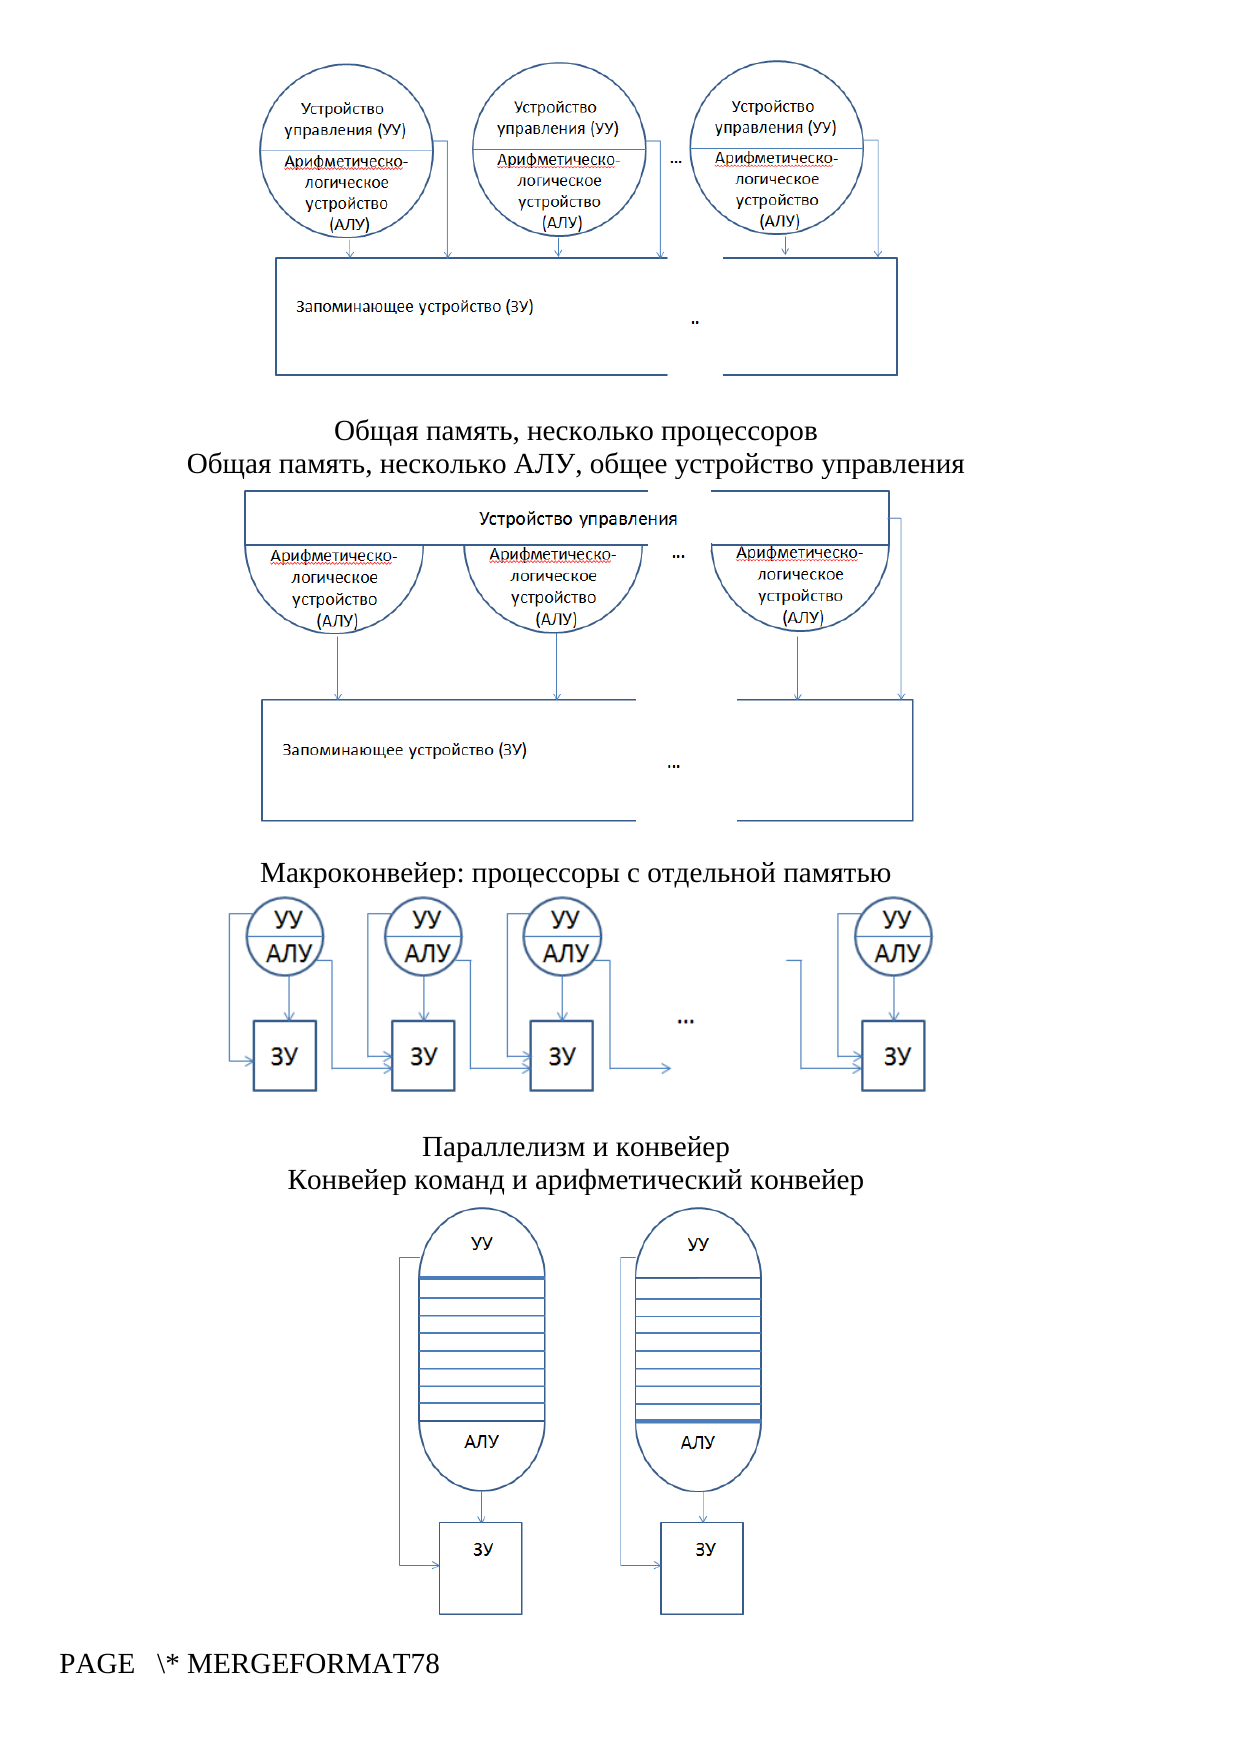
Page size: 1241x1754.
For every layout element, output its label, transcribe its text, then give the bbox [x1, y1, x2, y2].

text Макроконвейер: процессоры с отдельной памятью [59, 855, 1092, 889]
picture [237, 479, 914, 822]
text Параллелизм и конвейер [59, 1129, 1092, 1162]
text Общая память, несколько АЛУ, общее устройство управления [59, 446, 1092, 480]
picture [252, 59, 900, 379]
text Конвейер команд и арифметический конвейер [59, 1162, 1092, 1196]
picture [379, 1195, 772, 1621]
picture [211, 888, 940, 1096]
text Общая память, несколько процессоров [59, 413, 1092, 446]
